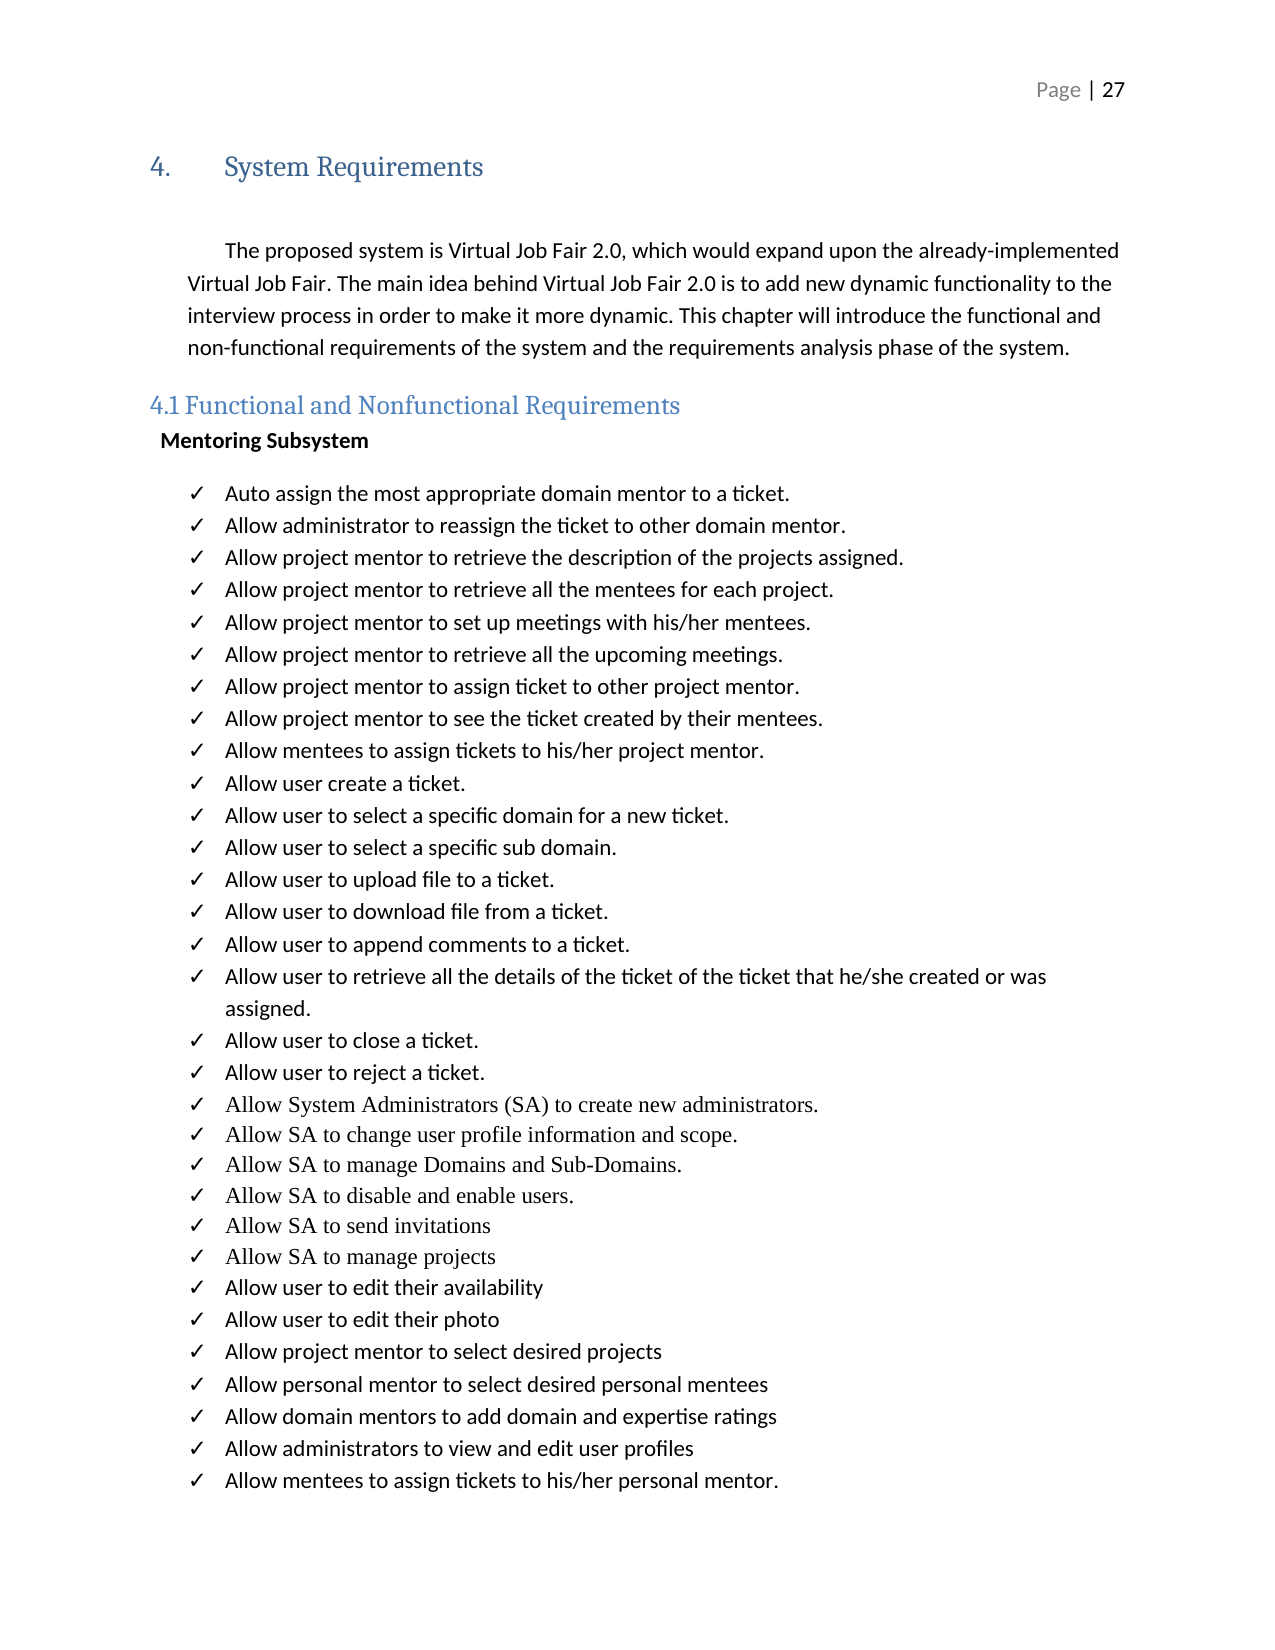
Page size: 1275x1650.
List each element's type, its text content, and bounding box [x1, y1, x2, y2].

list Allow user to select a specific sub domain. [188, 833, 1125, 861]
list Allow SA to manage projects [188, 1243, 1125, 1269]
list Allow project mentor to see the ticket created by their mentees. [188, 704, 1125, 732]
list Allow administrators to view and edit user profiles [188, 1434, 1125, 1462]
list Allow user to upload file to a ticket. [188, 865, 1125, 893]
list Allow user to close a ticket. [188, 1026, 1125, 1054]
list Allow System Administrators (SA) to create new administrators. [188, 1091, 1125, 1117]
list Allow personal mentor to select desired personal mentees [188, 1370, 1125, 1398]
list Allow project mentor to retrieve all the mentees for each project. [188, 576, 1125, 604]
list Allow mentees to assign tickets to his/her personal mentor. [188, 1466, 1125, 1494]
list Allow project mentor to retrieve all the upcoming meetings. [188, 640, 1125, 668]
text The proposed system is Virtual Job Fair 2.0, which would expand upon the already-implemented Virtual Job Fair. The main idea behind Virtual Job Fair 2.0 is to add new dynamic functionality to the interview process in order to make it more dynamic. This chapter will introduce the functional and non-functional requirements of the system and the requirements analysis phase of the system. [187, 237, 1125, 361]
list Allow user to reject a ticket. [188, 1058, 1125, 1086]
list Allow project mentor to select desired projects [188, 1337, 1125, 1366]
list Allow SA to send invitations [188, 1212, 1125, 1239]
list Allow user to edit their availability [188, 1273, 1125, 1301]
list Allow project mentor to set up meetings with his/her mentees. [188, 608, 1125, 636]
list Allow mentees to assign tickets to his/her project mentor. [188, 737, 1125, 764]
subtitle System Requirements [150, 150, 1125, 183]
list Allow user to append comments to a ticket. [188, 930, 1125, 958]
list Allow SA to manage Domains and Sub-Domains. [188, 1151, 1125, 1178]
text Mentoring Subsystem [160, 426, 1125, 454]
list Allow user to select a specific domain for a new ticket. [188, 801, 1125, 829]
list Allow SA to change user profile information and scope. [188, 1121, 1125, 1147]
list Allow SA to disable and enable users. [188, 1182, 1125, 1208]
list Allow domain mentors to add domain and expertise ratings [188, 1402, 1125, 1430]
list Allow user create a ticket. [188, 769, 1125, 797]
list Auto assign the most appropriate domain mentor to a ticket. [188, 479, 1125, 507]
list Allow user to download file from a ticket. [188, 897, 1125, 926]
subtitle 4.1 Functional and Nonfunctional Requirements [150, 390, 1125, 421]
list Allow administrator to reassign the ticket to other domain mentor. [188, 511, 1125, 539]
list Allow user to retrieve all the details of the ticket of the ticket that he/she created or was assigned. [188, 962, 1125, 1022]
list Allow project mentor to retrieve the description of the projects assigned. [188, 543, 1125, 571]
list Allow project mentor to assign ticket to other project mentor. [188, 672, 1125, 700]
list Allow user to edit their photo [188, 1305, 1125, 1333]
